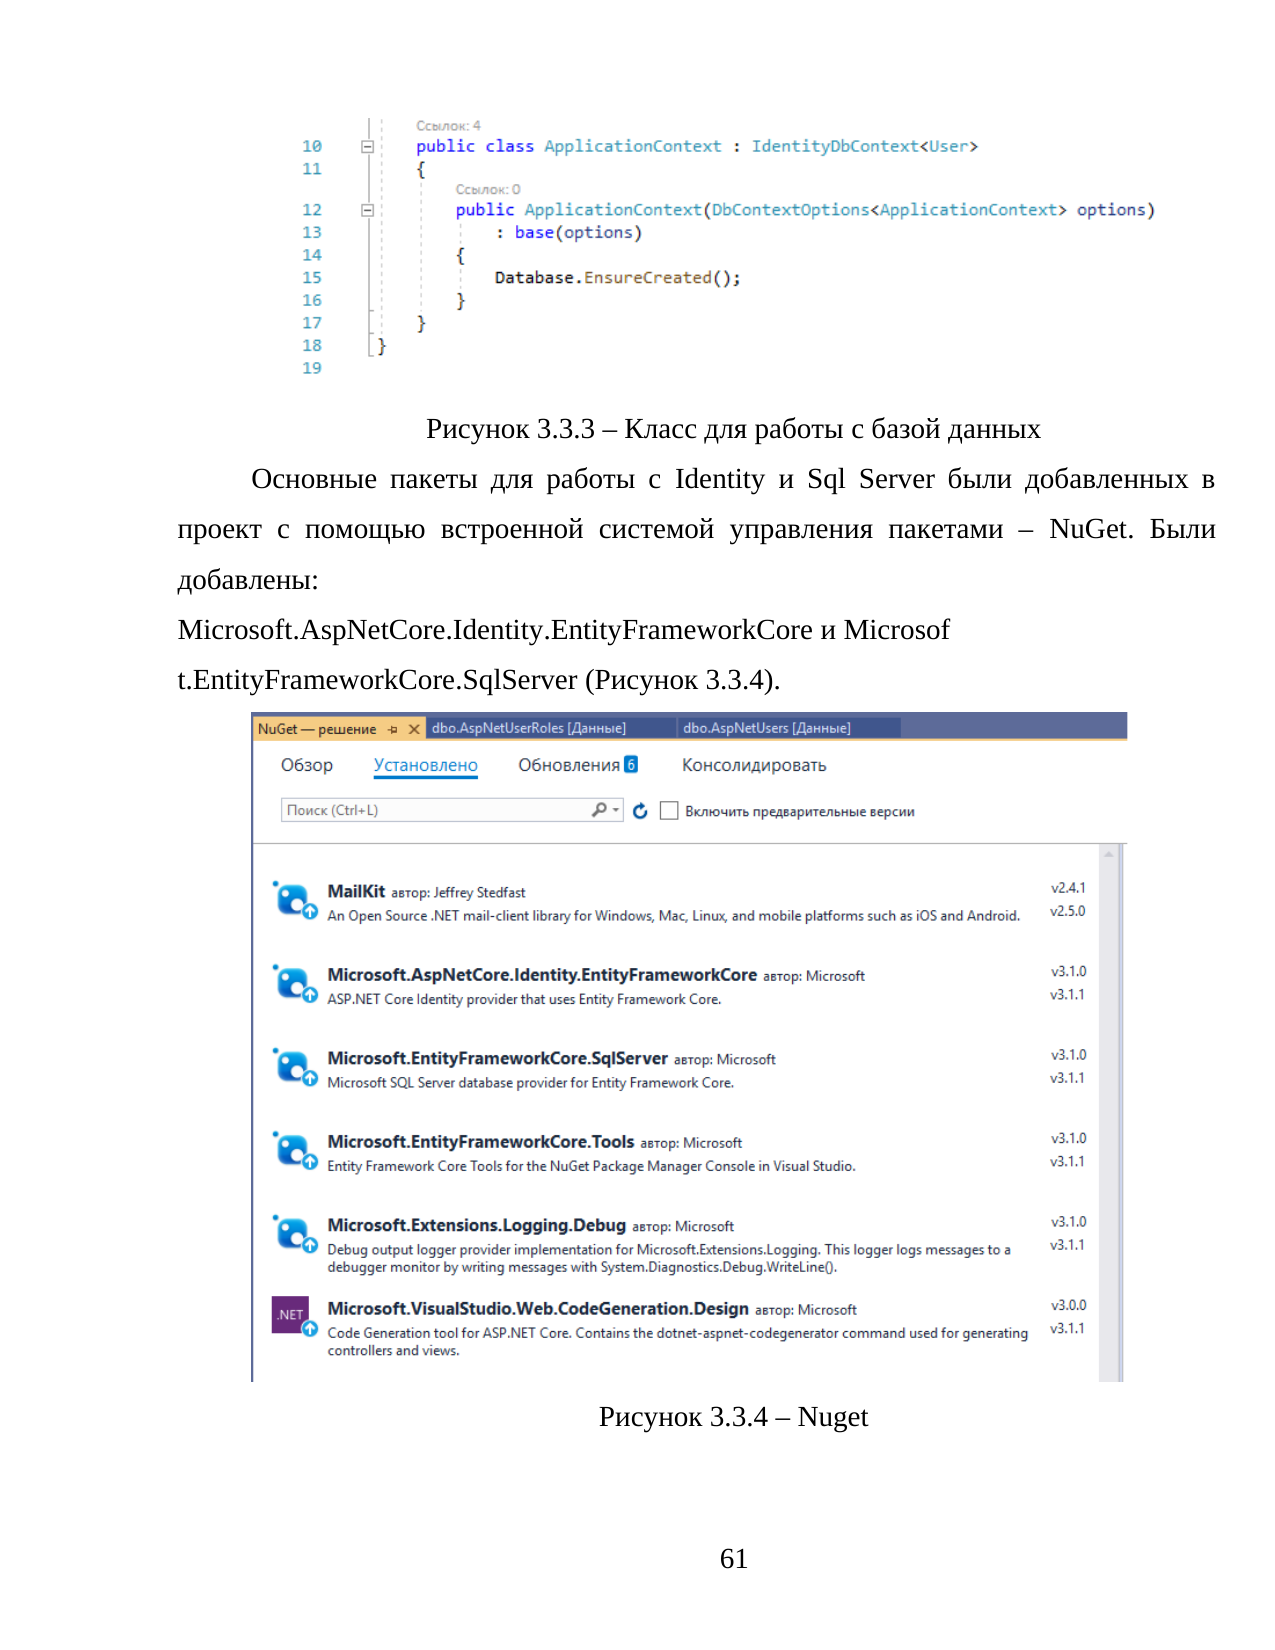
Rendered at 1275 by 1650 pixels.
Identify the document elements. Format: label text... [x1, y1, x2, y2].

text Рисунок 3.3.4 – Nuget [177, 1399, 1216, 1432]
text Рисунок 3.3.3 – Класс для работы с базой данных [177, 411, 1216, 444]
picture [291, 118, 1176, 395]
text Основные пакеты для работы с Identity и Sql Server были добавленных в проект с помощью встроенной системой управления пакетами – NuGet. Были добавлены: Microsoft.AspNetCore.Identity.EntityFrameworkCore и Microsoft.EntityFrameworkCore.SqlServer (Рисунок 3.3.4). [177, 461, 1216, 696]
picture [251, 712, 1128, 1382]
